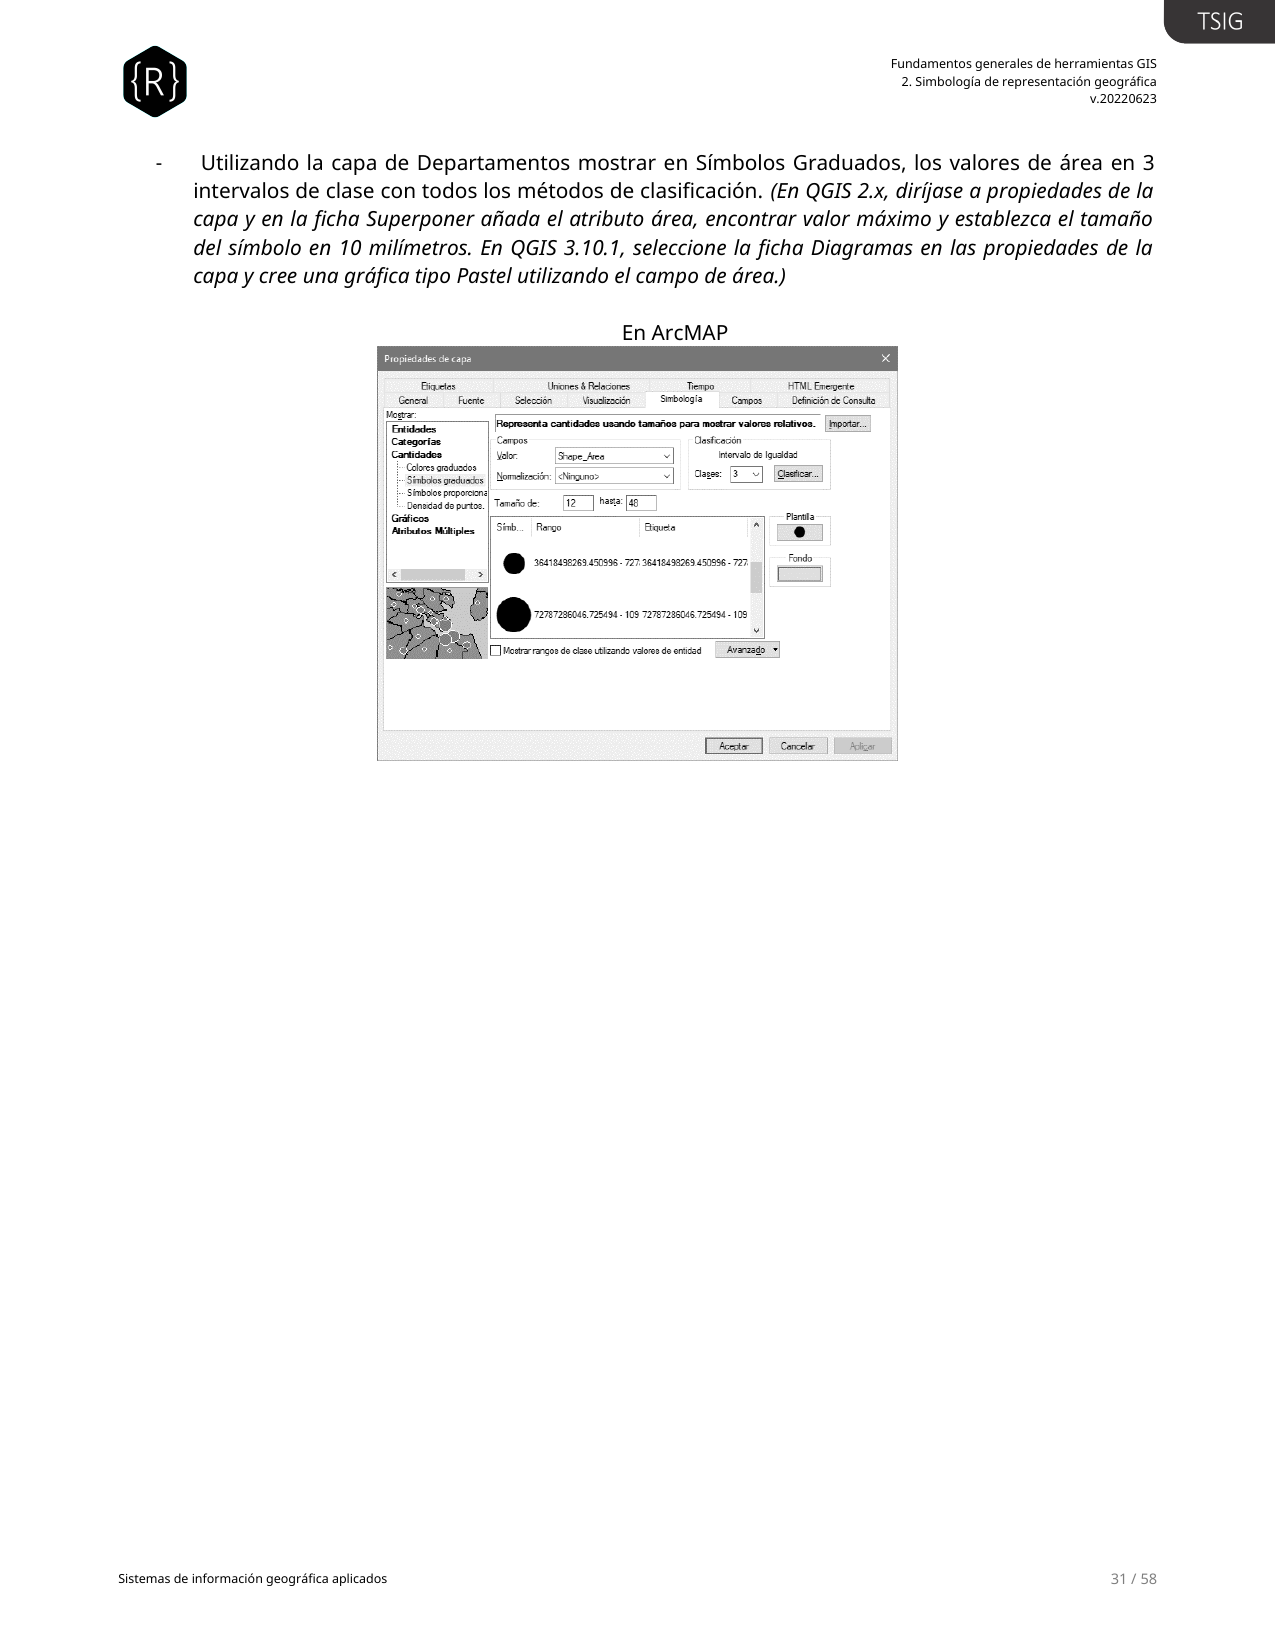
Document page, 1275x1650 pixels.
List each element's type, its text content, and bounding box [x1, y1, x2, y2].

picture [118, 44, 192, 119]
list Utilizando la capa de Departamentos mostrar en Símbolos Graduados, los valores de área en 3 intervalos de clase con todos los métodos de clasificación. (En QGIS 2.x, diríjase a propiedades de la capa y en la ficha Superponer añada el atributo área, encontrar valor máximo y establezca el tamaño del símbolo en 10 milímetros. En QGIS 3.10.1, seleccione la ficha Diagramas en las propiedades de la capa y cree una gráfica tipo Pastel utilizando el campo de área.) [156, 148, 1157, 290]
picture [1163, 0, 1275, 44]
picture [377, 346, 898, 761]
list En ArcMAP [193, 318, 1157, 347]
